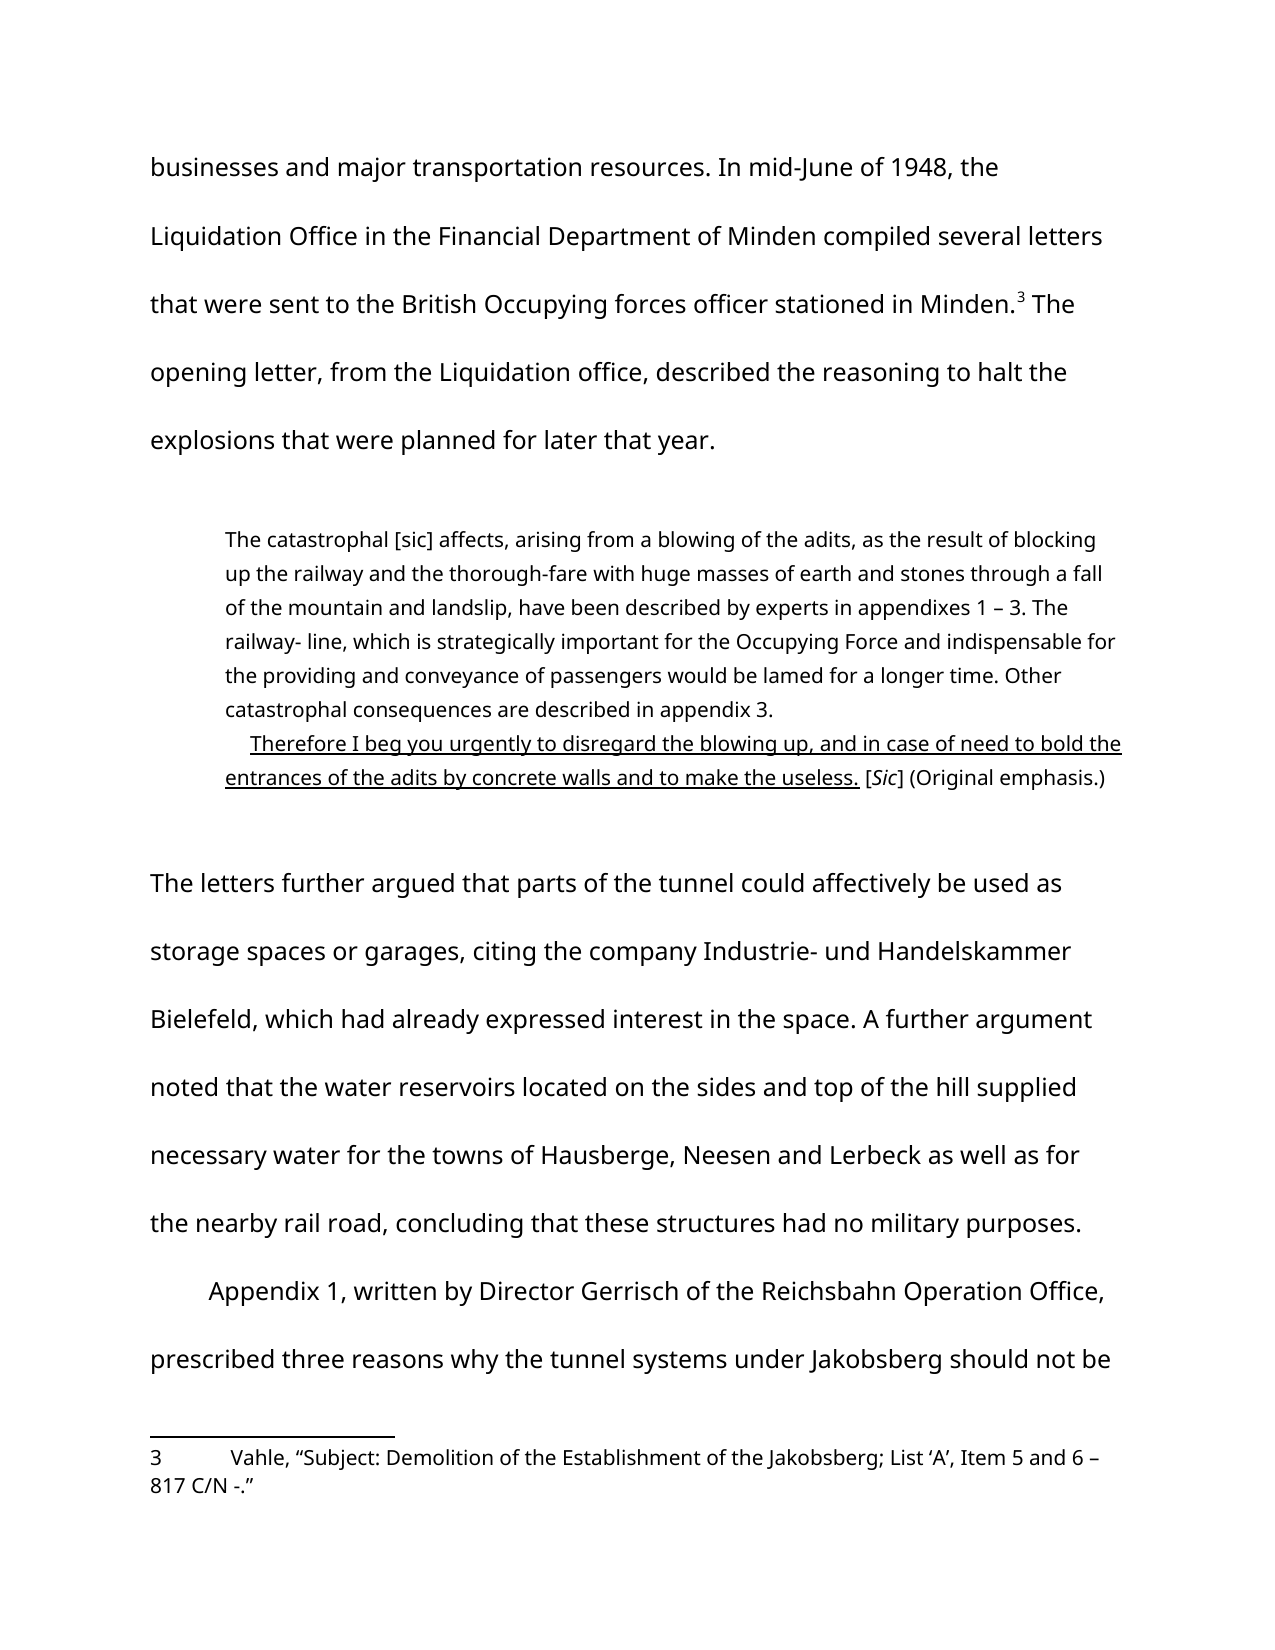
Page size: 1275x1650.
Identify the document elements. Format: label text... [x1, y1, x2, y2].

text Therefore I beg you urgently to disregard the blowing up, and in case of need to bold the entrances of the adits by concrete walls and to make the useless. [Sic] (Original emphasis.) [225, 729, 1125, 792]
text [150, 1274, 1125, 1376]
text The catastrophal [sic] affects, arising from a blowing of the adits, as the result of blocking up the railway and the thorough-fare with huge masses of earth and stones through a fall of the mountain and landslip, have been described by experts in appendixes 1 – 3. The railway- line, which is strategically important for the Occupying Force and indispensable for the providing and conveyance of passengers would be lamed for a longer time. Other catastrophal consequences are described in appendix 3. [225, 525, 1125, 723]
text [150, 150, 1125, 457]
text The letters further argued that parts of the tunnel could affectively be used as storage spaces or garages, citing the company Industrie- und Handelskammer Bielefeld, which had already expressed interest in the space. A further argument noted that the water reservoirs located on the sides and top of the hill supplied necessary water for the towns of Hausberge, Neesen and Lerbeck as well as for the nearby rail road, concluding that these structures had no military purposes. [150, 865, 1125, 1240]
